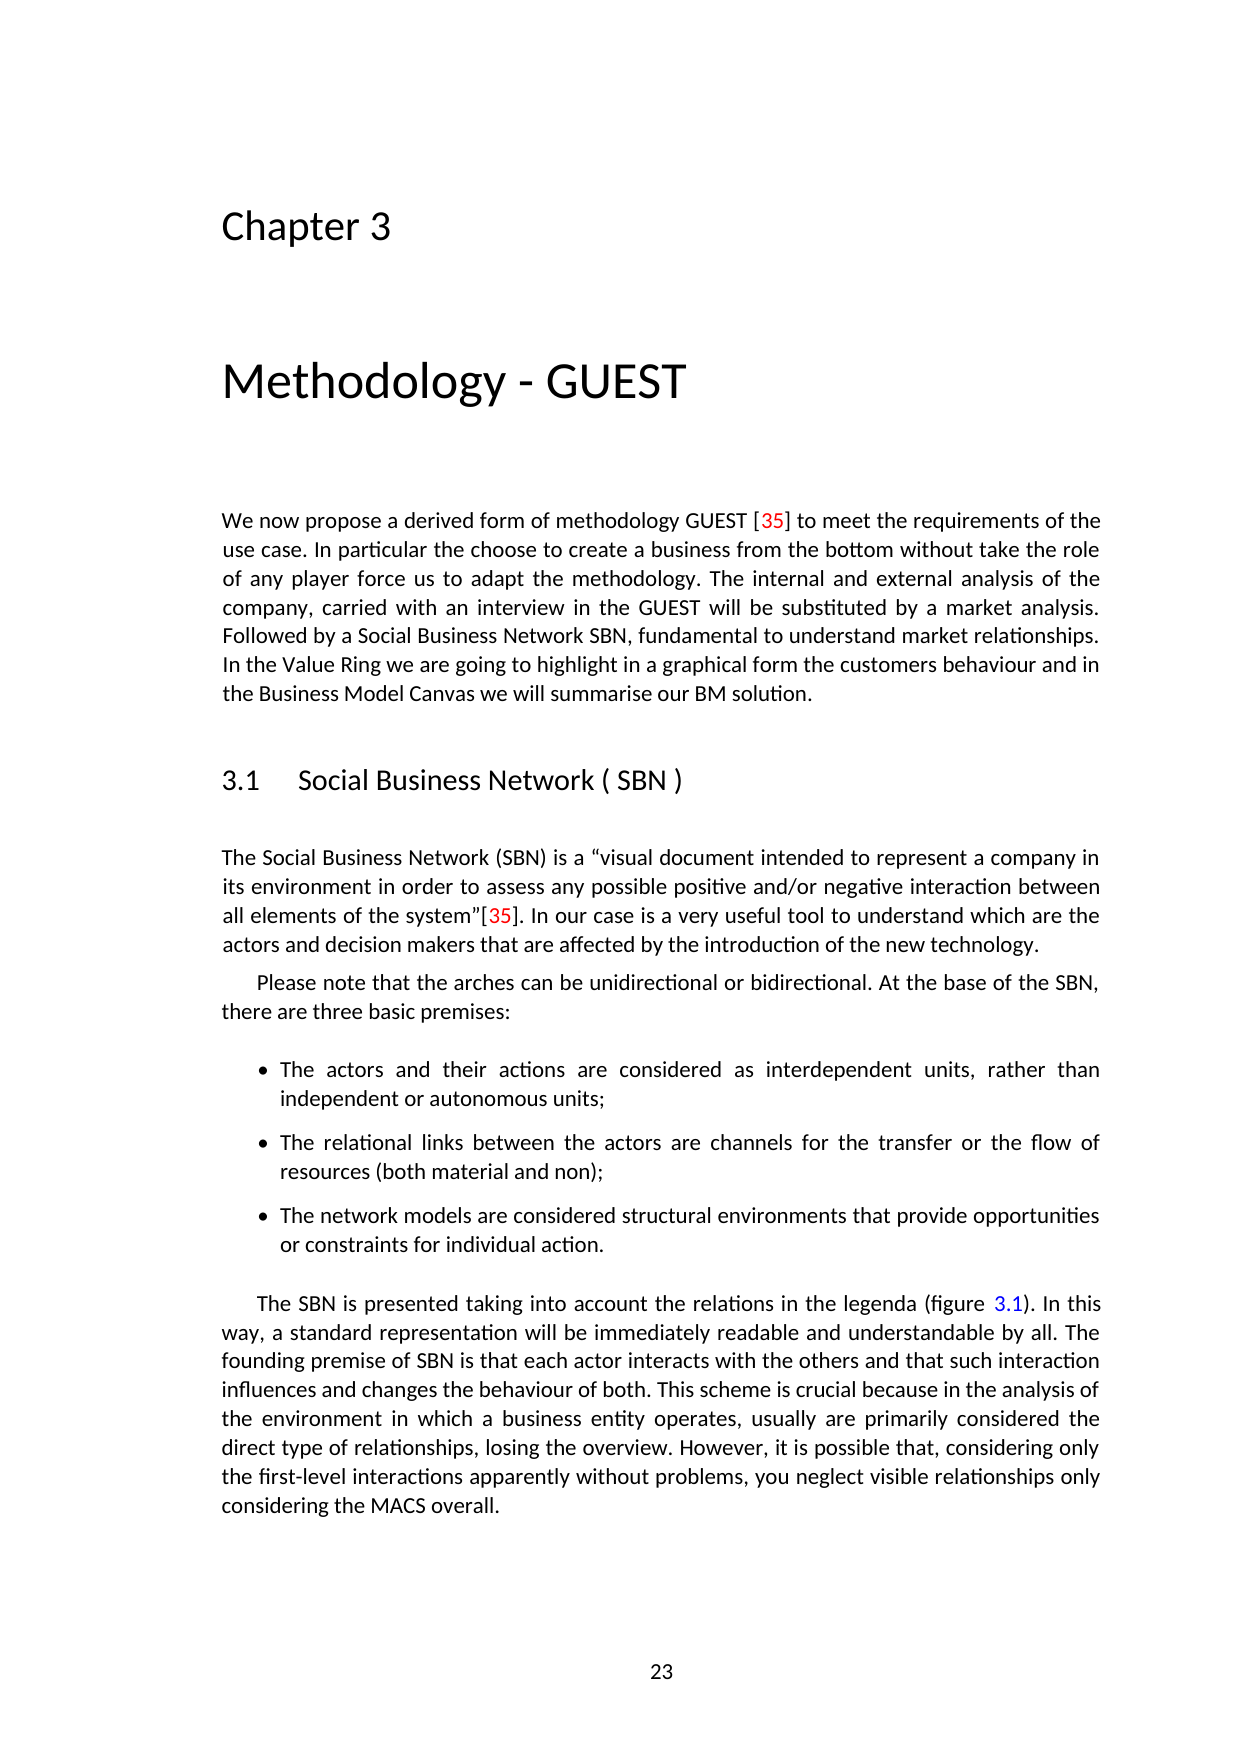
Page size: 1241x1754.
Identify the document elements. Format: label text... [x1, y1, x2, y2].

text Chapter 3 [221, 199, 1101, 251]
text The Social Business Network (SBN) is a “visual document intended to represent a company in its environment in order to assess any possible positive and/or negative interaction between all elements of the system”[35]. In our case is a very useful tool to understand which are the actors and decision makers that are affected by the introduction of the new technology. [221, 843, 1101, 958]
subtitle Methodology - GUEST [221, 348, 1101, 412]
list The actors and their actions are considered as interdependent units, rather than independent or autonomous units; [257, 1055, 1101, 1112]
text We now propose a derived form of methodology GUEST [35] to meet the requirements of the use case. In particular the choose to create a business from the bottom without take the role of any player force us to adapt the methodology. The internal and external analysis of the company, carried with an interview in the GUEST will be substituted by a market analysis. Followed by a Social Business Network SBN, fundamental to understand market relationships. In the Value Ring we are going to highlight in a graphical form the customers behaviour and in the Business Model Canvas we will summarise our BM solution. [221, 506, 1101, 707]
text The SBN is presented taking into account the relations in the legenda (figure 3.1). In this way, a standard representation will be immediately readable and understandable by all. The founding premise of SBN is that each actor interacts with the others and that such interaction influences and changes the behaviour of both. This scheme is crucial because in the analysis of the environment in which a business entity operates, usually are primarily considered the direct type of relationships, losing the overview. However, it is possible that, considering only the first-level interactions apparently without problems, you neglect visible relationships only considering the MACS overall. [221, 1289, 1101, 1519]
list The relational links between the actors are channels for the transfer or the flow of resources (both material and non); [257, 1128, 1101, 1185]
subtitle 3.1 Social Business Network ( SBN ) [221, 761, 1101, 797]
text Please note that the arches can be unidirectional or bidirectional. At the base of the SBN, there are three basic premises: [221, 968, 1101, 1025]
list The network models are considered structural environments that provide opportunities or constraints for individual action. [257, 1201, 1101, 1258]
